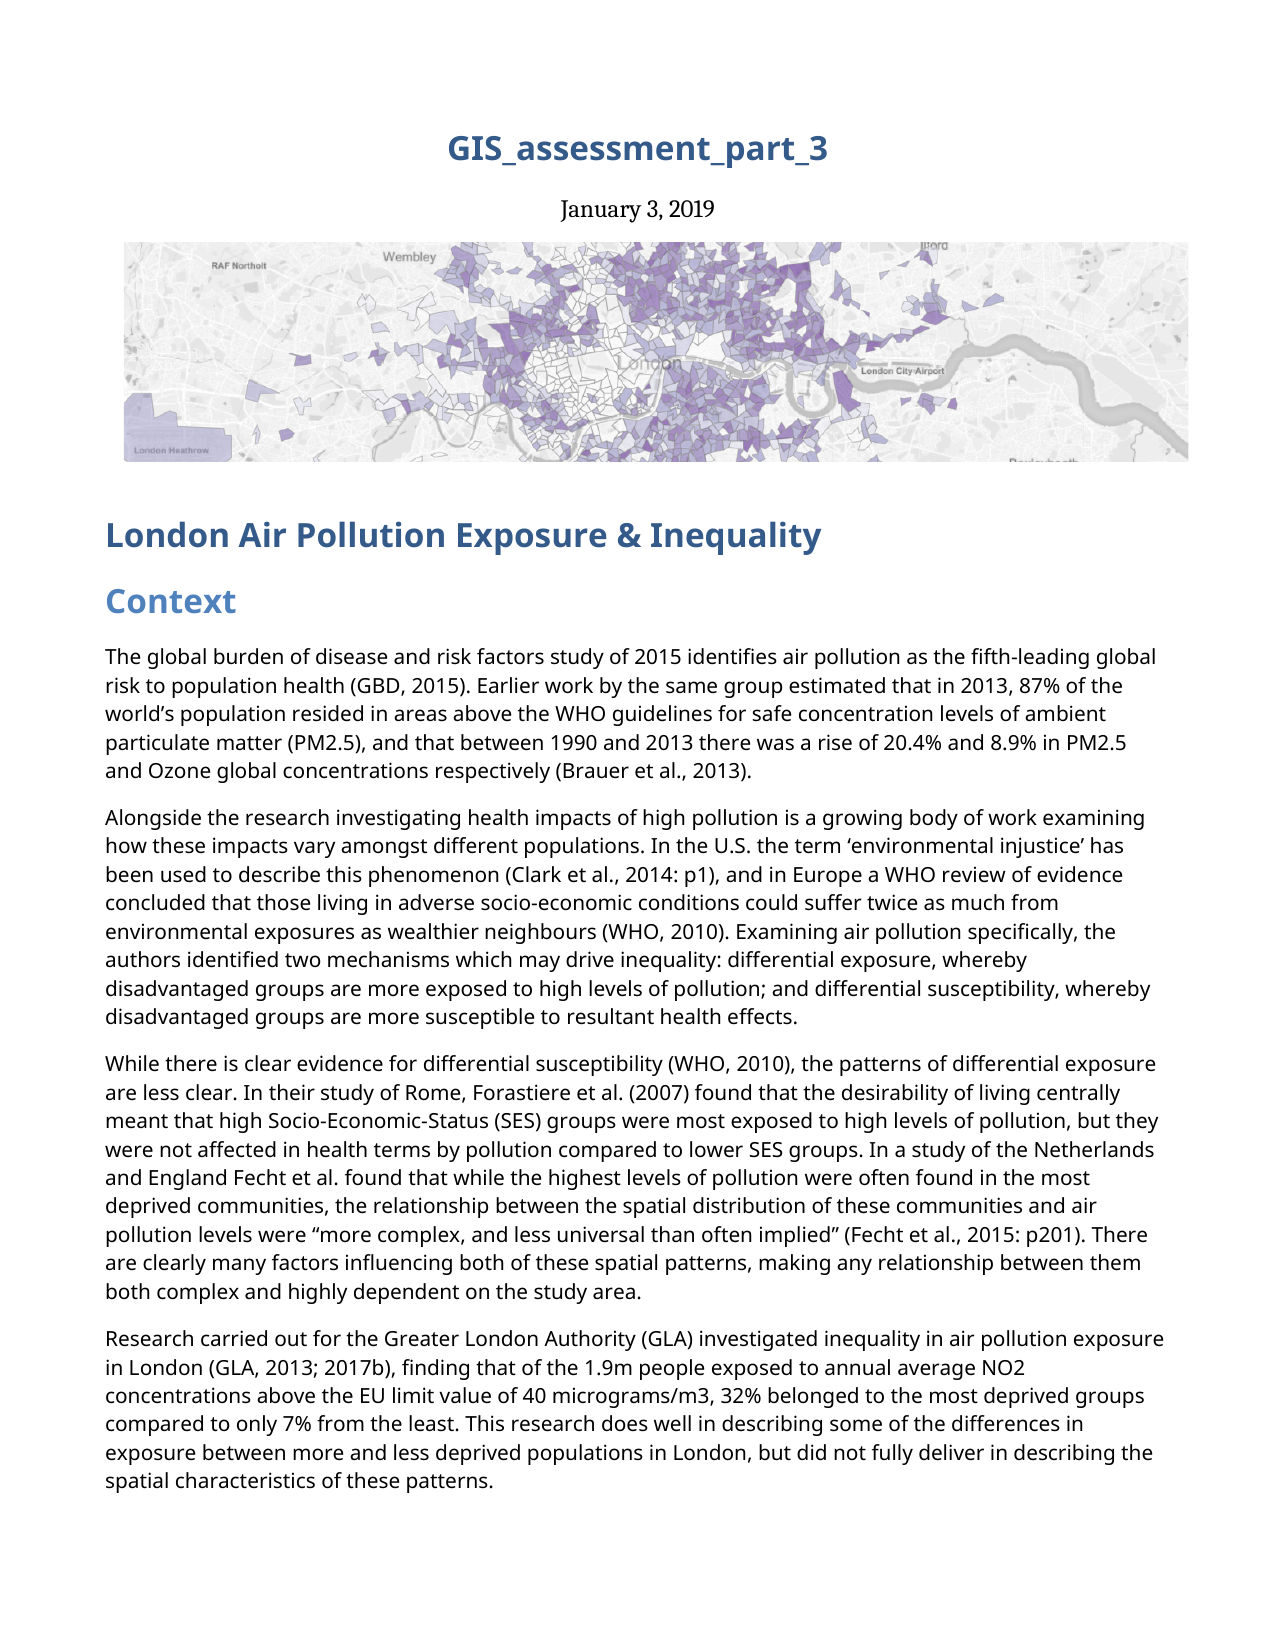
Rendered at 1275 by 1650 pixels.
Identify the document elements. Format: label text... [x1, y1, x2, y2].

subtitle London Air Pollution Exposure & Inequality [105, 512, 1170, 557]
text The global burden of disease and risk factors study of 2015 identifies air pollution as the fifth-leading global risk to population health (GBD, 2015). Earlier work by the same group estimated that in 2013, 87% of the world’s population resided in areas above the WHO guidelines for safe concentration levels of ambient particulate matter (PM2.5), and that between 1990 and 2013 there was a rise of 20.4% and 8.9% in PM2.5 and Ozone global concentrations respectively (Brauer et al., 2013). [105, 642, 1170, 784]
text Alongside the research investigating health impacts of high pollution is a growing body of work examining how these impacts vary amongst different populations. In the U.S. the term ‘environmental injustice’ has been used to describe this phenomenon (Clark et al., 2014: p1), and in Europe a WHO review of evidence concluded that those living in adverse socio-economic conditions could suffer twice as much from environmental exposures as wealthier neighbours (WHO, 2010). Examining air pollution specifically, the authors identified two mechanisms which may drive inequality: differential exposure, whereby disadvantaged groups are more exposed to high levels of pollution; and differential susceptibility, whereby disadvantaged groups are more susceptible to resultant health effects. [105, 803, 1170, 1031]
picture [123, 242, 1189, 462]
text January 3, 2019 [105, 195, 1170, 224]
text While there is clear evidence for differential susceptibility (WHO, 2010), the patterns of differential exposure are less clear. In their study of Rome, Forastiere et al. (2007) found that the desirability of living centrally meant that high Socio-Economic-Status (SES) groups were most exposed to high levels of pollution, but they were not affected in health terms by pollution compared to lower SES groups. In a study of the Netherlands and England Fecht et al. found that while the highest levels of pollution were often found in the most deprived communities, the relationship between the spatial distribution of these communities and air pollution levels were “more complex, and less universal than often implied” (Fecht et al., 2015: p201). There are clearly many factors influencing both of these spatial patterns, making any relationship between them both complex and highly dependent on the study area. [105, 1049, 1170, 1305]
title GIS_assessment_part_3 [105, 125, 1170, 170]
subtitle Context [105, 578, 1170, 623]
text Research carried out for the Greater London Authority (GLA) investigated inequality in air pollution exposure in London (GLA, 2013; 2017b), finding that of the 1.9m people exposed to annual average NO2 concentrations above the EU limit value of 40 micrograms/m3, 32% belonged to the most deprived groups compared to only 7% from the least. This research does well in describing some of the differences in exposure between more and less deprived populations in London, but did not fully deliver in describing the spatial characteristics of these patterns. [105, 1324, 1170, 1495]
